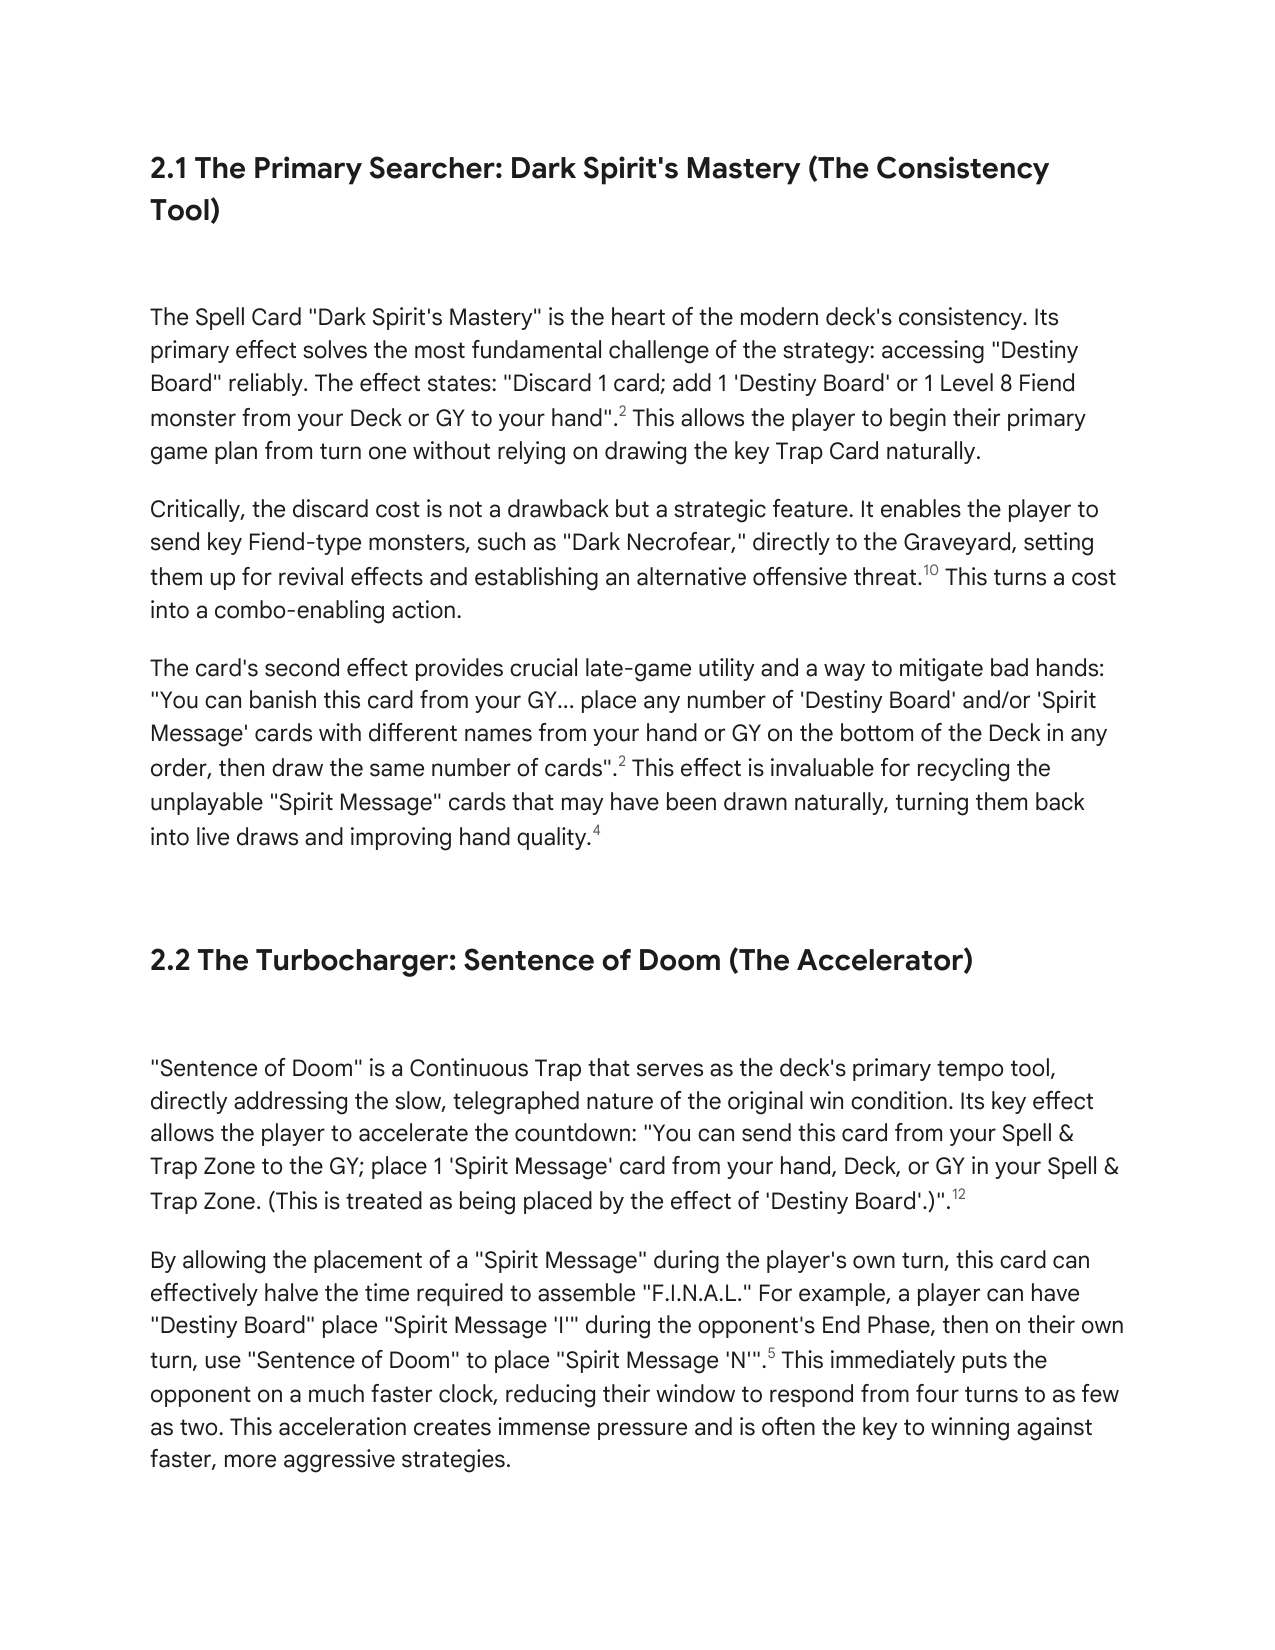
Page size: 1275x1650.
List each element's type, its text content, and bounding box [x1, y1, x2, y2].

subtitle 2.2 The Turbocharger: Sentence of Doom (The Accelerator) [150, 942, 1125, 979]
text The Spell Card "Dark Spirit's Mastery" is the heart of the modern deck's consistency. Its primary effect solves the most fundamental challenge of the strategy: accessing "Destiny Board" reliably. The effect states: "Discard 1 card; add 1 'Destiny Board' or 1 Level 8 Fiend monster from your Deck or GY to your hand".2 This allows the player to begin their primary game plan from turn one without relying on drawing the key Trap Card naturally. [150, 303, 1125, 466]
text The card's second effect provides crucial late-game utility and a way to mitigate bad hands: "You can banish this card from your GY... place any number of 'Destiny Board' and/or 'Spirit Message' cards with different names from your hand or GY on the bottom of the Deck in any order, then draw the same number of cards".2 This effect is invaluable for recycling the unplayable "Spirit Message" cards that may have been drawn naturally, turning them back into live draws and improving hand quality.4 [150, 654, 1125, 852]
text Critically, the discard cost is not a drawback but a strategic feature. It enables the player to send key Fiend-type monsters, such as "Dark Necrofear," directly to the Graveyard, setting them up for revival effects and establishing an alternative offensive threat.10 This turns a cost into a combo-enabling action. [150, 495, 1125, 625]
text By allowing the placement of a "Spirit Message" during the player's own turn, this card can effectively halve the time required to assemble "F.I.N.A.L." For example, a player can have "Destiny Board" place "Spirit Message 'I'" during the opponent's End Phase, then on their own turn, use "Sentence of Doom" to place "Spirit Message 'N'".5 This immediately puts the opponent on a much faster clock, reducing their window to respond from four turns to as few as two. This acceleration creates immense pressure and is often the key to winning against faster, more aggressive strategies. [150, 1246, 1125, 1474]
text "Sentence of Doom" is a Continuous Trap that serves as the deck's primary tempo tool, directly addressing the slow, telegraphed nature of the original win condition. Its key effect allows the player to accelerate the countdown: "You can send this card from your Spell & Trap Zone to the GY; place 1 'Spirit Message' card from your hand, Deck, or GY in your Spell & Trap Zone. (This is treated as being placed by the effect of 'Destiny Board'.)".12 [150, 1054, 1125, 1217]
subtitle 2.1 The Primary Searcher: Dark Spirit's Mastery (The Consistency Tool) [150, 150, 1125, 228]
